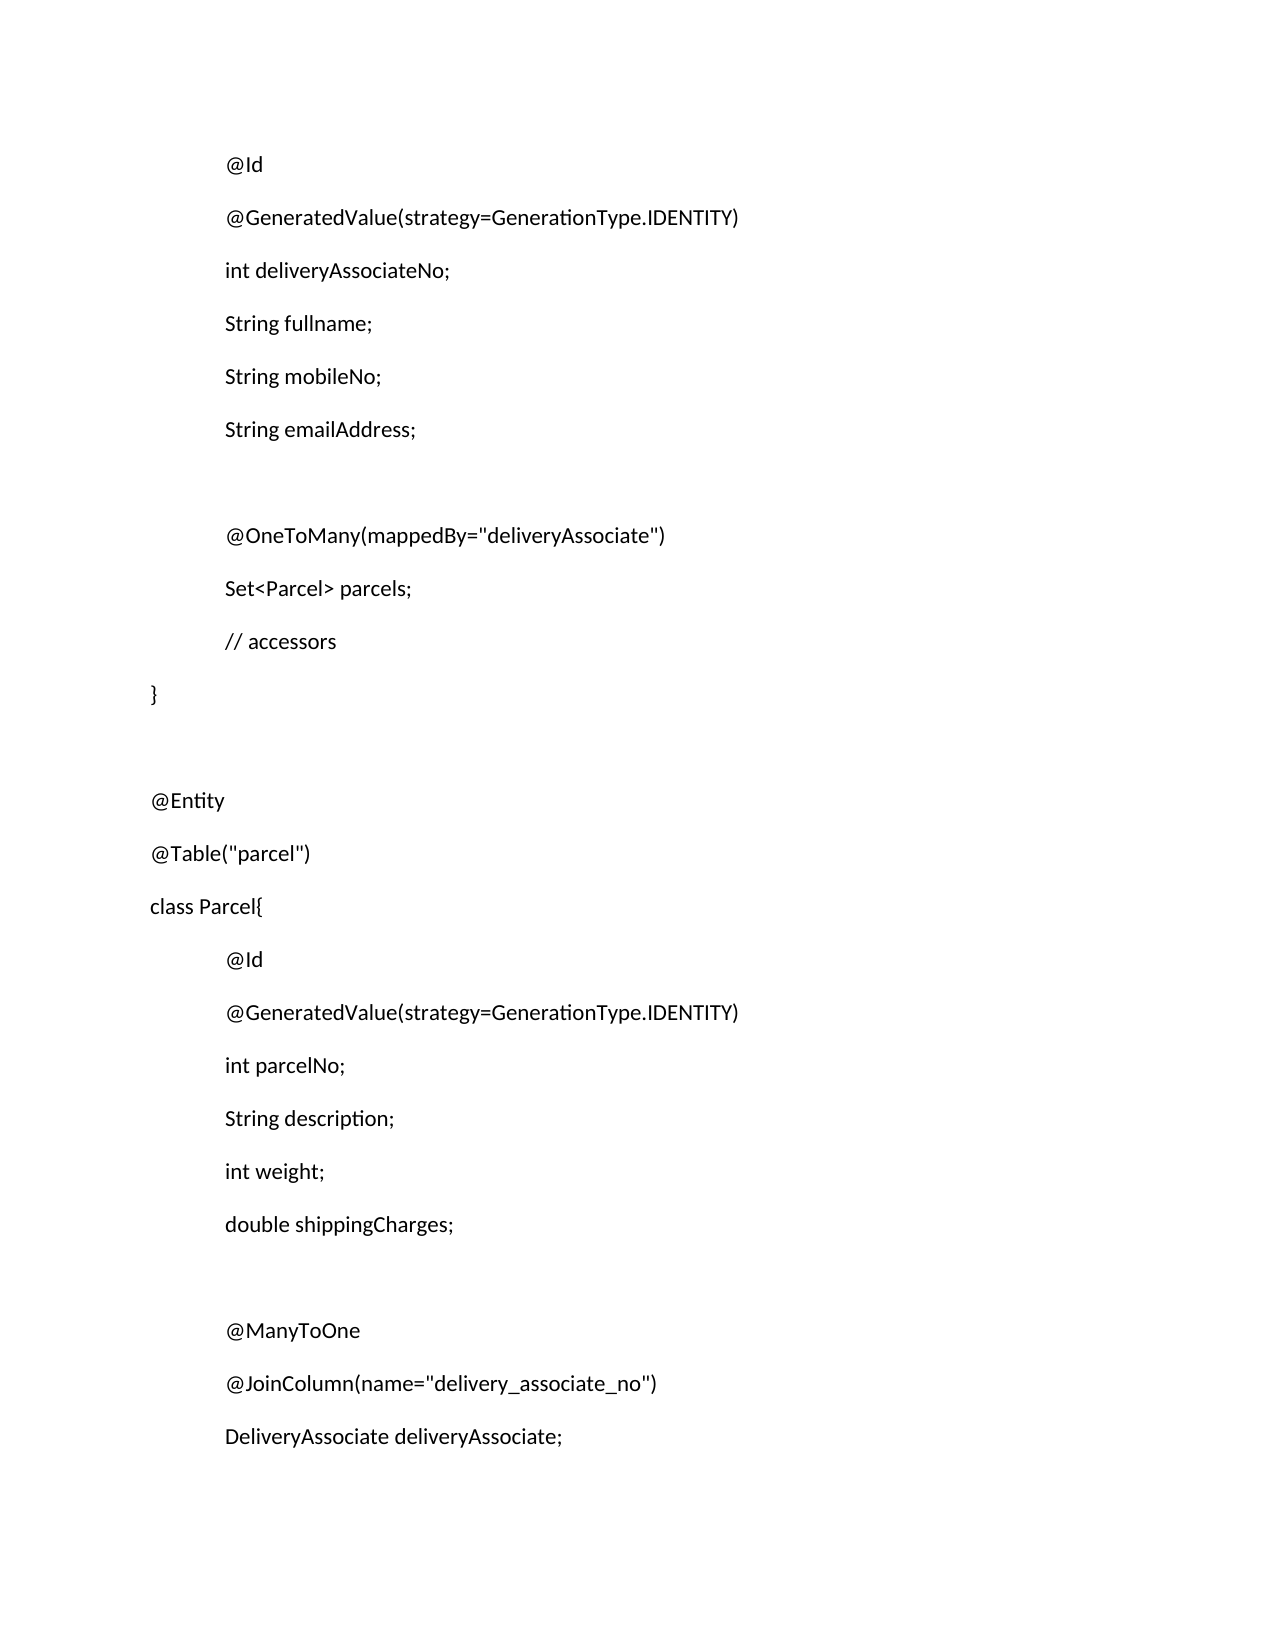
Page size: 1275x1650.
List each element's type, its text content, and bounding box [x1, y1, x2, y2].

text class Parcel{ [150, 892, 1125, 920]
text String emailAddress; [150, 415, 1125, 443]
text // accessors [150, 627, 1125, 655]
text } [150, 680, 1125, 708]
text DeliveryAssociate deliveryAssociate; [150, 1422, 1125, 1451]
text int parcelNo; [150, 1051, 1125, 1079]
text @JoinColumn(name="delivery_associate_no") [150, 1369, 1125, 1397]
text Set<Parcel> parcels; [150, 574, 1125, 602]
text String description; [150, 1104, 1125, 1132]
text @GeneratedValue(strategy=GenerationType.IDENTITY) [150, 998, 1125, 1026]
text @GeneratedValue(strategy=GenerationType.IDENTITY) [150, 203, 1125, 231]
text int deliveryAssociateNo; [150, 256, 1125, 284]
text @OneToMany(mappedBy="deliveryAssociate") [150, 521, 1125, 549]
text @Id [150, 945, 1125, 973]
text @ManyToOne [150, 1316, 1125, 1344]
text @Entity [150, 786, 1125, 814]
text @Table("parcel") [150, 839, 1125, 867]
text @Id [150, 150, 1125, 178]
text String mobileNo; [150, 362, 1125, 390]
text String fullname; [150, 309, 1125, 337]
text double shippingCharges; [150, 1210, 1125, 1238]
text int weight; [150, 1157, 1125, 1185]
